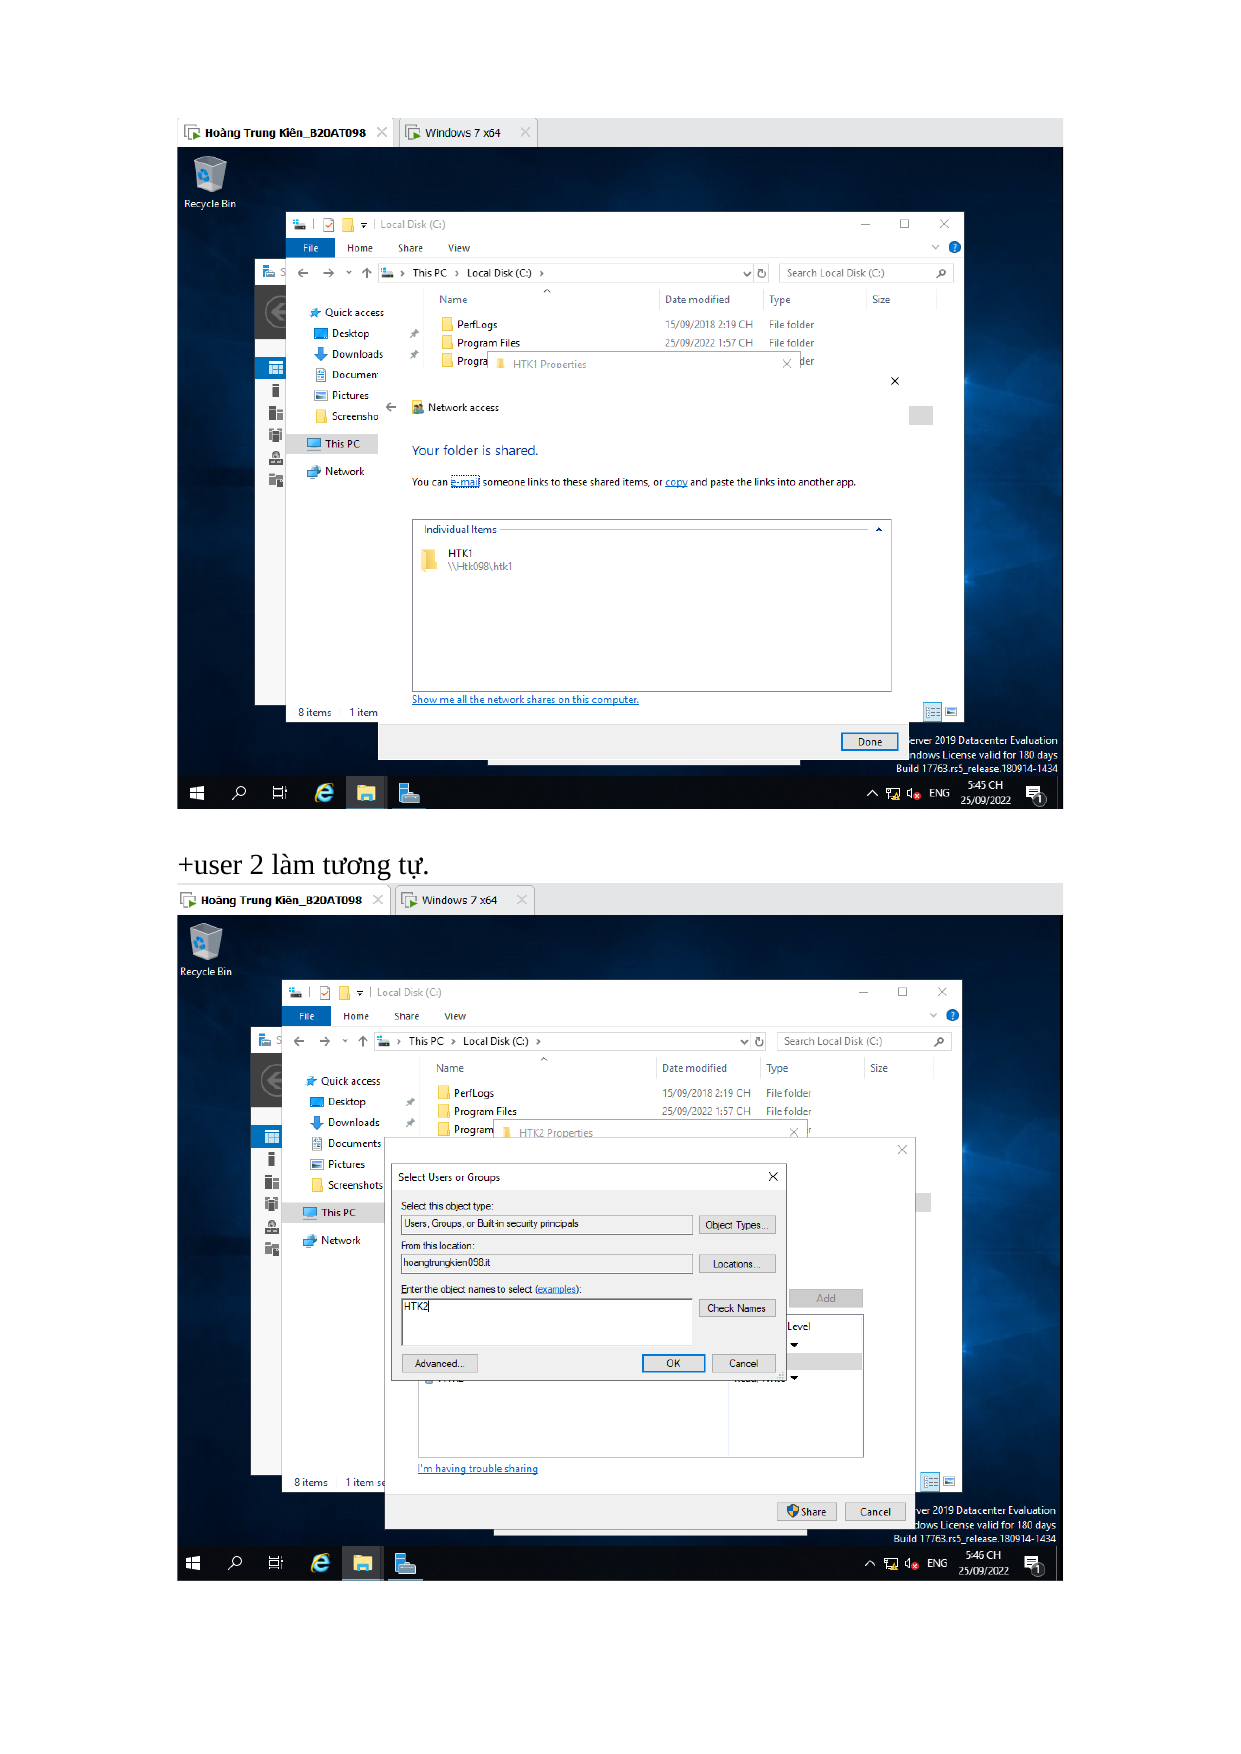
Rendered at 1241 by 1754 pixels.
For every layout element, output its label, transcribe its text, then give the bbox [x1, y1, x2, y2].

text +user 2 làm tương tự. [177, 847, 1063, 881]
picture [177, 883, 1064, 1581]
picture [177, 118, 1064, 809]
